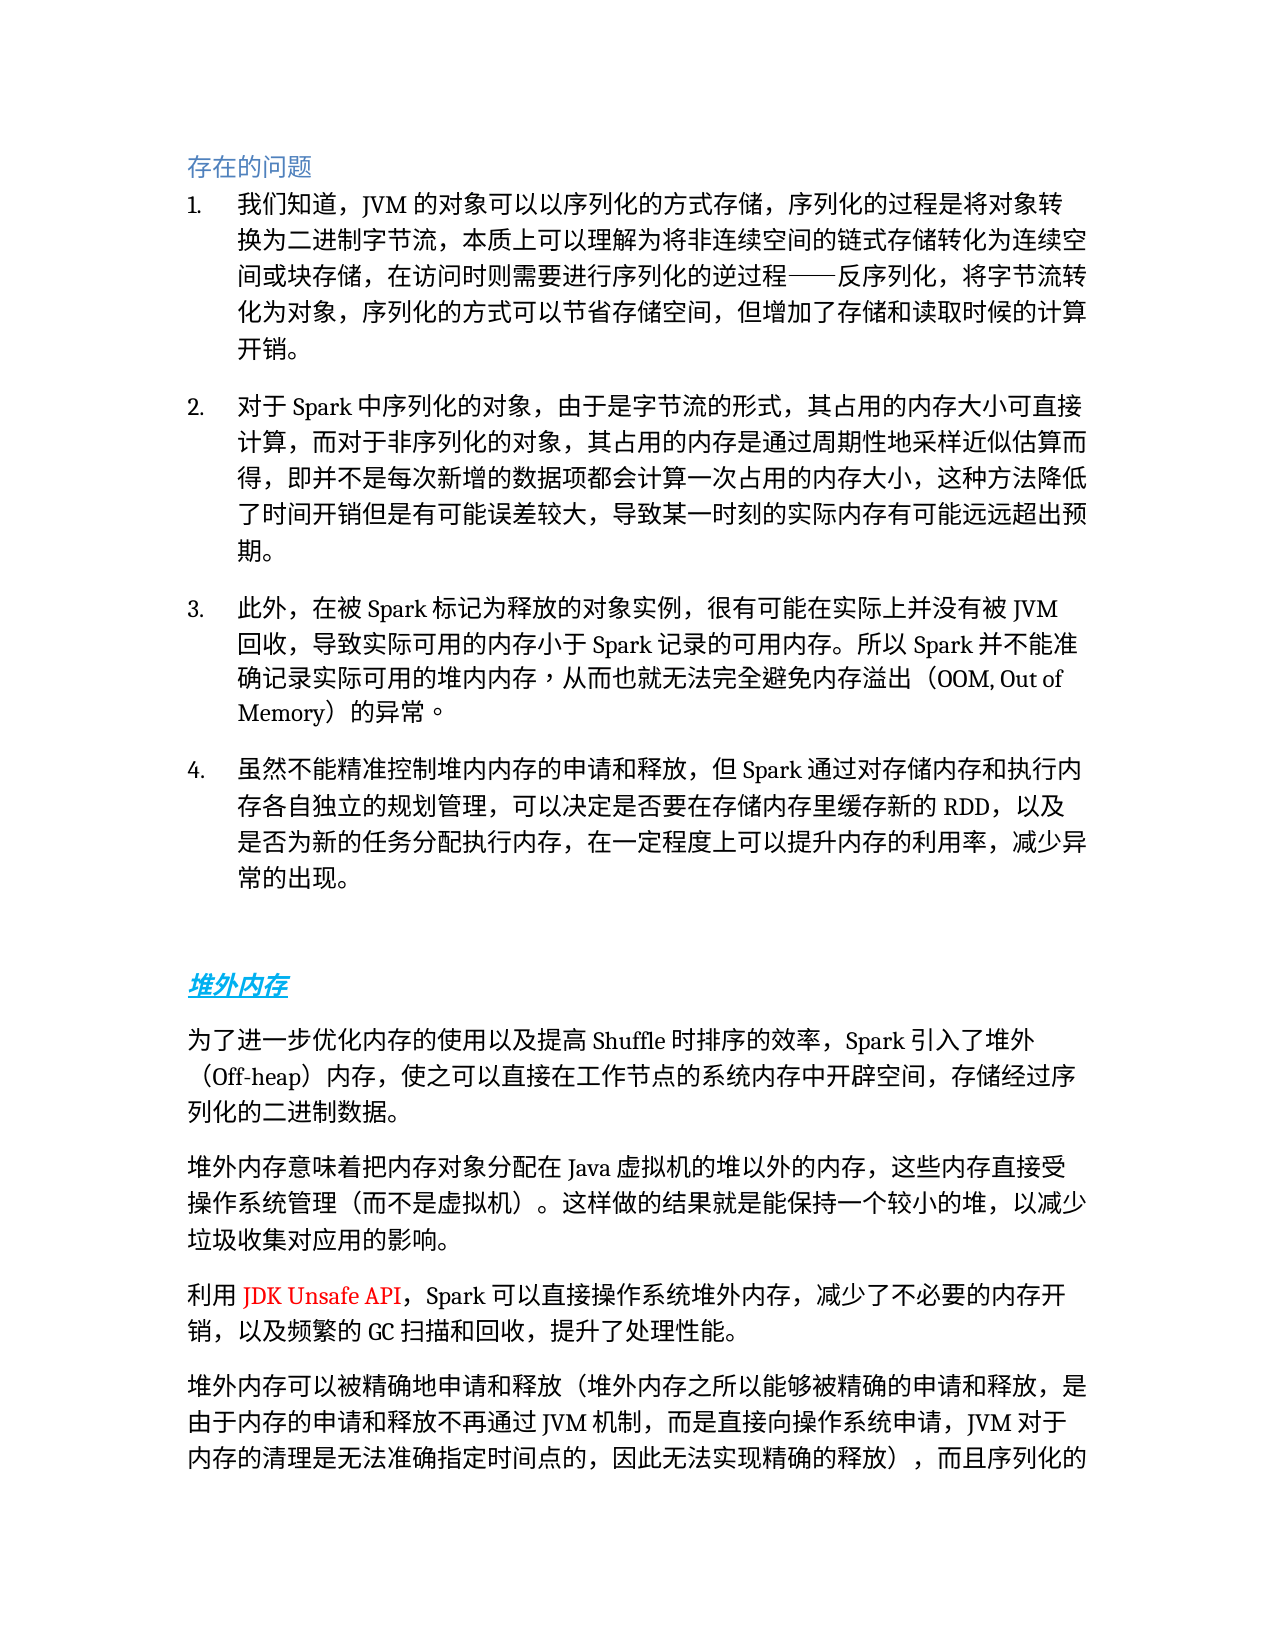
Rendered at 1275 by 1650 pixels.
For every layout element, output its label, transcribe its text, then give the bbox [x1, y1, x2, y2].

text 堆外内存意味着把内存对象分配在 Java 虚拟机的堆以外的内存，这些内存直接受操作系统管理（而不是虚拟机）。这样做的结果就是能保持一个较小的堆，以减少垃圾收集对应用的影响。 [187, 1148, 1087, 1256]
list 虽然不能精准控制堆内内存的申请和释放，但 Spark 通过对存储内存和执行内存各自独立的规划管理，可以决定是否要在存储内存里缓存新的 RDD，以及是否为新的任务分配执行内存，在一定程度上可以提升内存的利用率，减少异常的出现。 [187, 750, 1087, 895]
list 此外，在被 Spark 标记为释放的对象实例，很有可能在实际上并没有被 JVM 回收，导致实际可用的内存小于 Spark 记录的可用内存。所以 Spark 并不能准确记录实际可用的堆内内存，从而也就无法完全避免内存溢出（OOM, Out of Memory）的异常。 [187, 588, 1087, 729]
subtitle 堆外内存 [187, 965, 1087, 1001]
subtitle 存在的问题 [187, 150, 1087, 184]
list 我们知道，JVM 的对象可以以序列化的方式存储，序列化的过程是将对象转换为二进制字节流，本质上可以理解为将非连续空间的链式存储转化为连续空间或块存储，在访问时则需要进行序列化的逆过程——反序列化，将字节流转化为对象，序列化的方式可以节省存储空间，但增加了存储和读取时候的计算开销。 [187, 184, 1087, 365]
list 对于 Spark 中序列化的对象，由于是字节流的形式，其占用的内存大小可直接计算，而对于非序列化的对象，其占用的内存是通过周期性地采样近似估算而得，即并不是每次新增的数据项都会计算一次占用的内存大小，这种方法降低了时间开销但是有可能误差较大，导致某一时刻的实际内存有可能远远超出预期。 [187, 386, 1087, 567]
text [187, 1366, 1087, 1475]
text 利用 JDK Unsafe API，Spark 可以直接操作系统堆外内存，减少了不必要的内存开销，以及频繁的 GC 扫描和回收，提升了处理性能。 [187, 1275, 1087, 1348]
text 为了进一步优化内存的使用以及提高 Shuffle 时排序的效率，Spark 引入了堆外（Off-heap）内存，使之可以直接在工作节点的系统内存中开辟空间，存储经过序列化的二进制数据。 [187, 1020, 1087, 1129]
